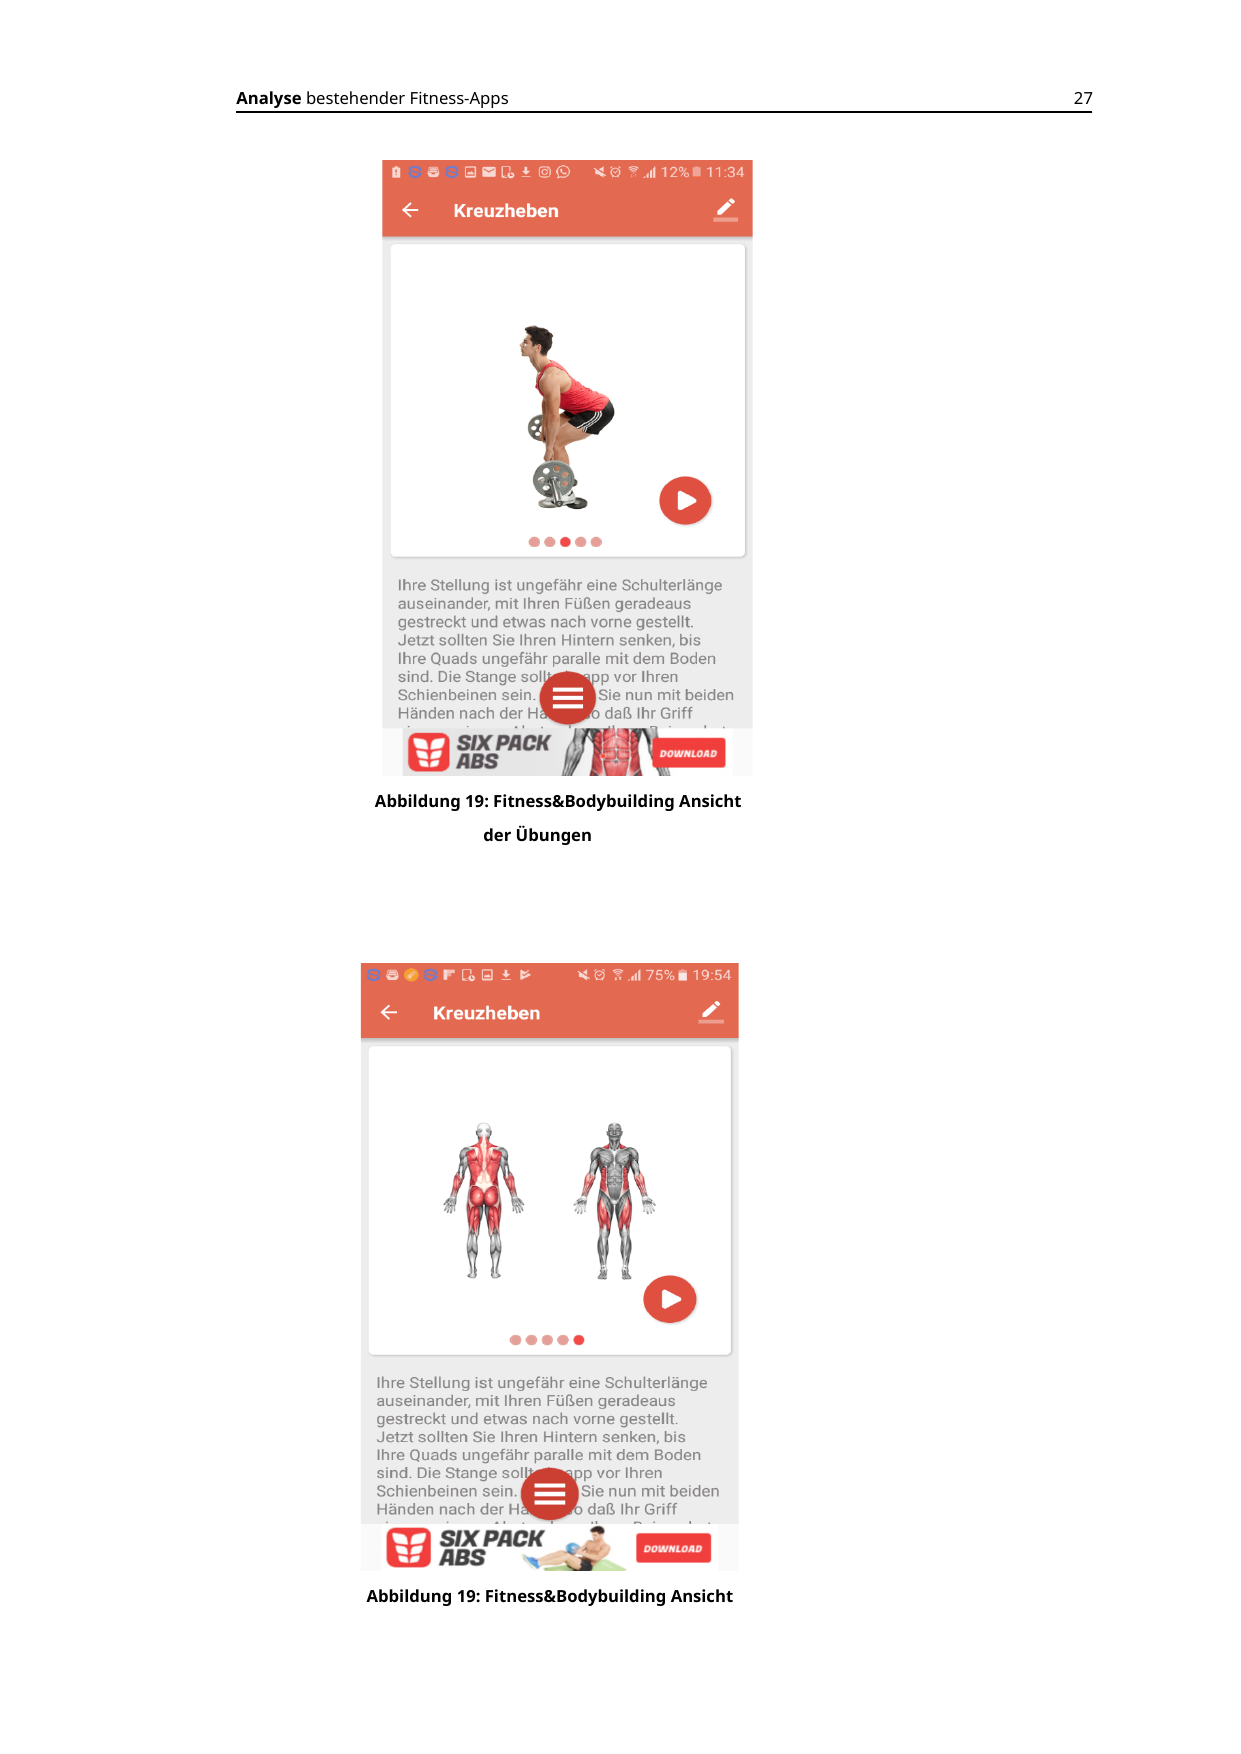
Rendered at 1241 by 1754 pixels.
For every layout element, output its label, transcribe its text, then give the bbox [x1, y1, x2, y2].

picture [360, 963, 739, 1571]
picture [382, 160, 753, 776]
text Abbildung 20: Fitness&Bodybuilding Ansicht [236, 1585, 1092, 1608]
text Abbildung 19: Fitness&Bodybuilding Ansicht [236, 789, 1092, 812]
text der Übungen [236, 823, 1092, 846]
